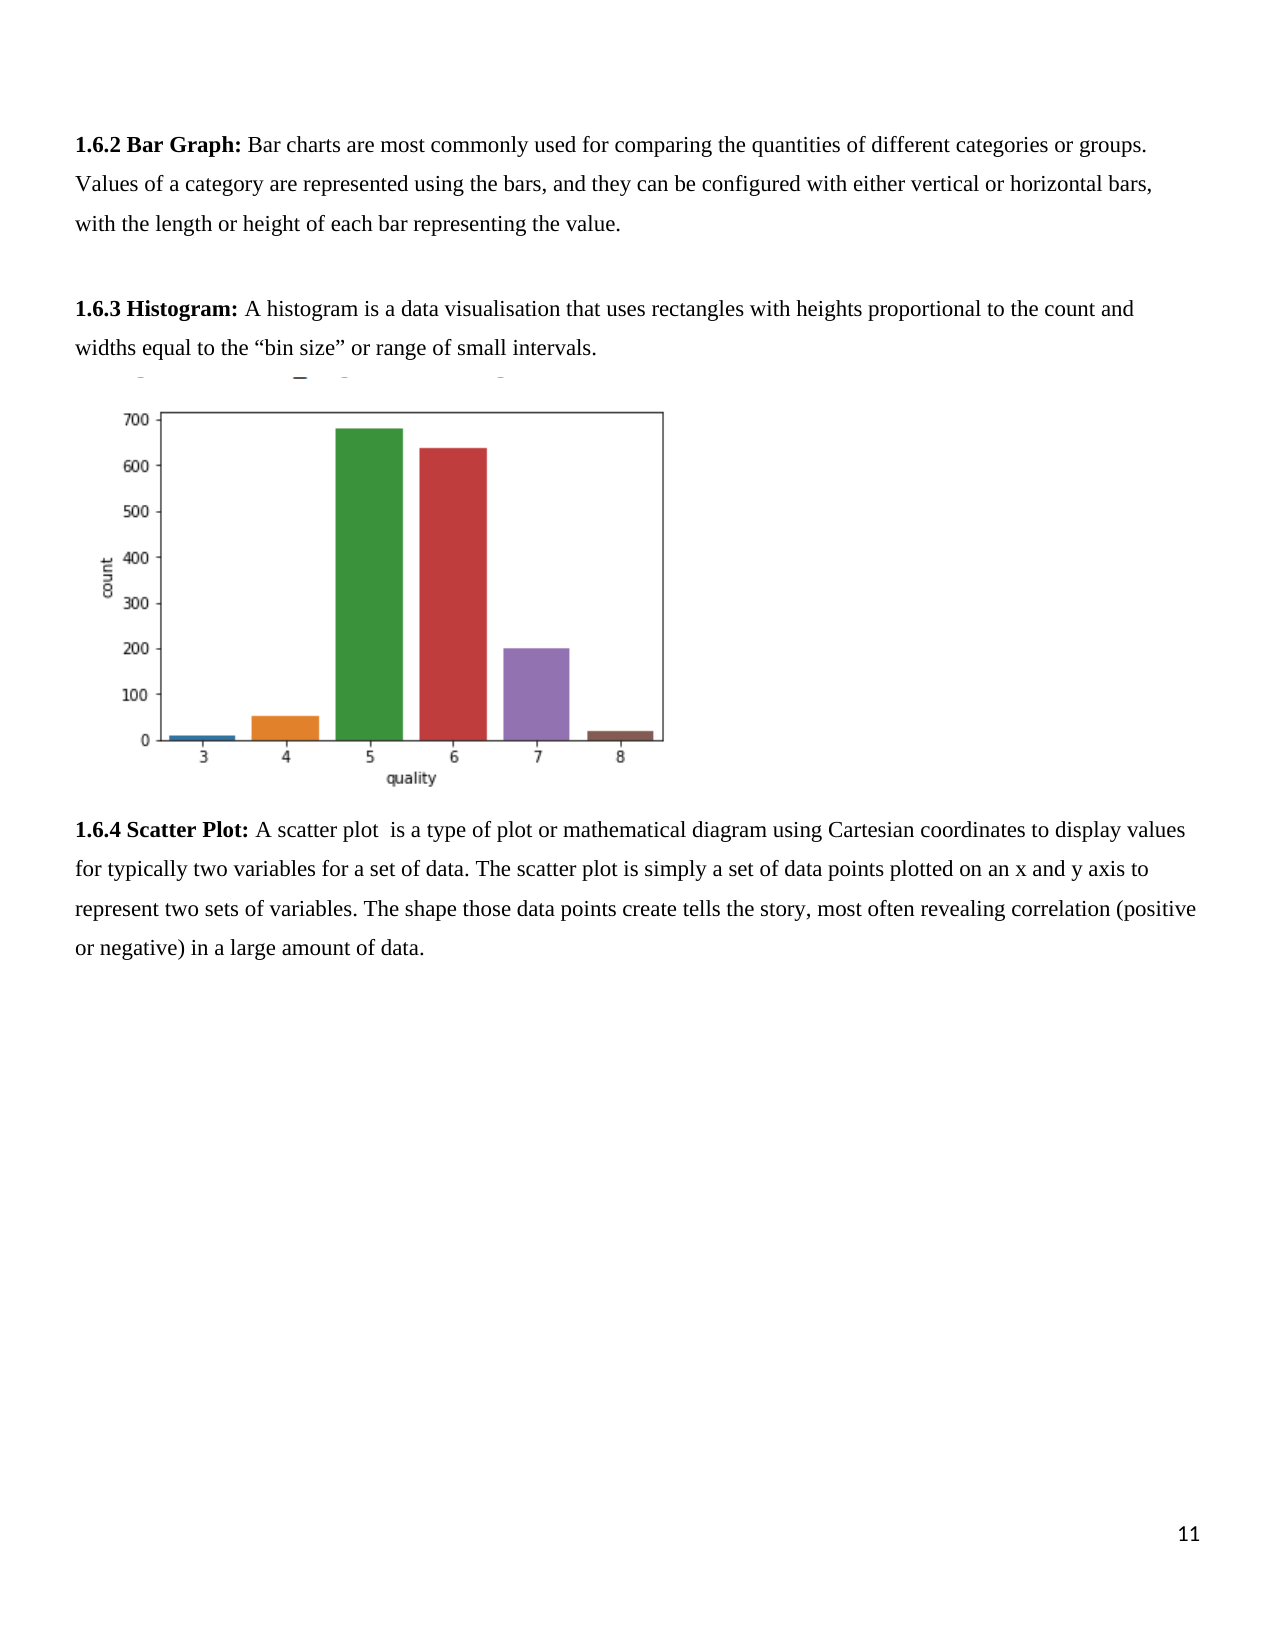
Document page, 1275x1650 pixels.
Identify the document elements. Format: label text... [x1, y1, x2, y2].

picture [75, 377, 694, 799]
text 1.6.4 Scatter Plot: A scatter plot is a type of plot or mathematical diagram using Cartesian coordinates to display values for typically two variables for a set of data. The scatter plot is simply a set of data points plotted on an x and y axis to represent two sets of variables. The shape those data points create tells the story, most often revealing correlation (positive or negative) in a large amount of data. [75, 816, 1200, 961]
text 1.6.2 Bar Graph: Bar charts are most commonly used for comparing the quantities of different categories or groups. Values of a category are represented using the bars, and they can be configured with either vertical or horizontal bars, with the length or height of each bar representing the value. [75, 131, 1200, 236]
text 1.6.3 Histogram: A histogram is a data visualisation that uses rectangles with heights proportional to the count and widths equal to the “bin size” or range of small intervals. [75, 295, 1200, 361]
